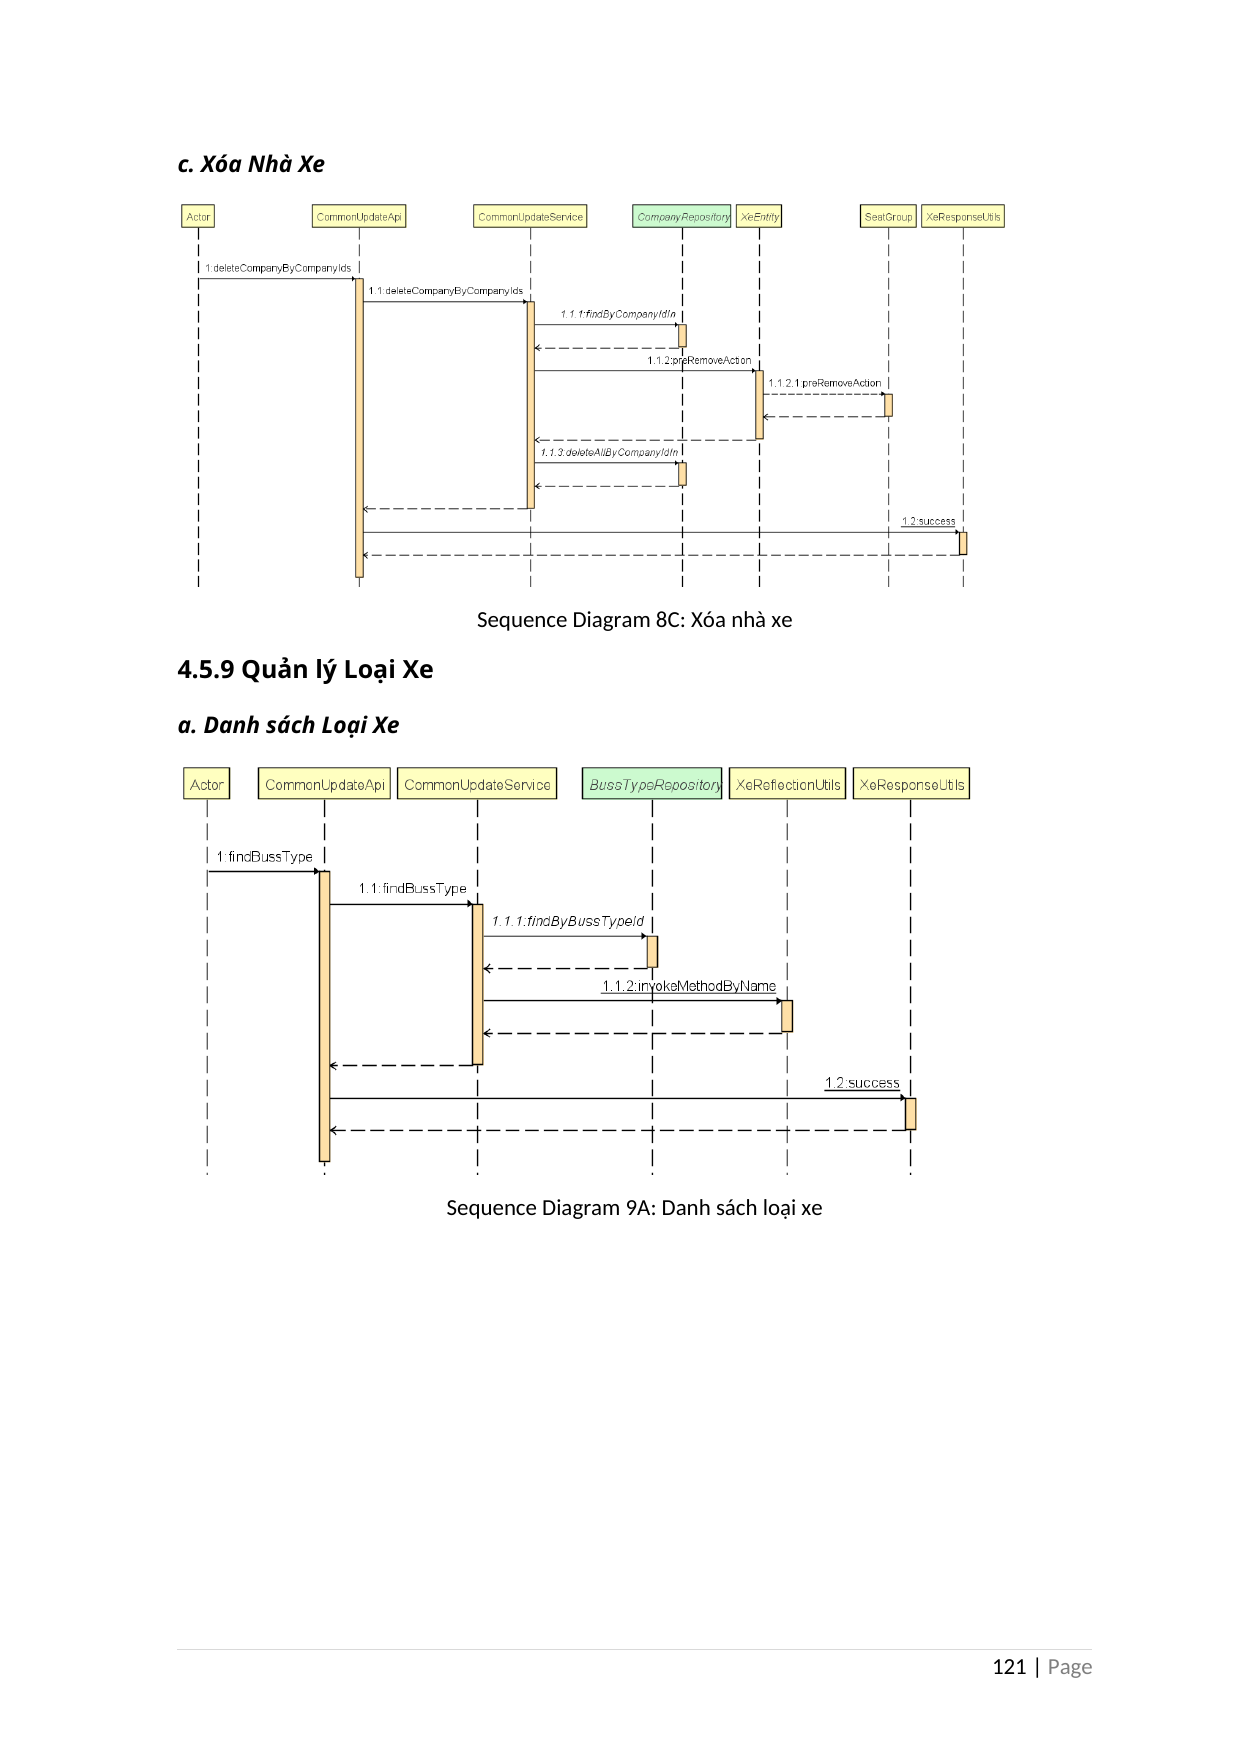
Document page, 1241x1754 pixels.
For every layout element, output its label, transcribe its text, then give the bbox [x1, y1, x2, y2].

subtitle c. Xóa Nhà Xe [177, 148, 1092, 179]
text Sequence Diagram 9A: Danh sách loại xe [177, 1193, 1092, 1221]
picture [177, 761, 1093, 1175]
text Sequence Diagram 8C: Xóa nhà xe [177, 605, 1092, 633]
picture [177, 200, 1093, 587]
subtitle 4.5.9 Quản lý Loại Xe [177, 652, 1092, 686]
subtitle a. Danh sách Loại Xe [177, 709, 1092, 740]
